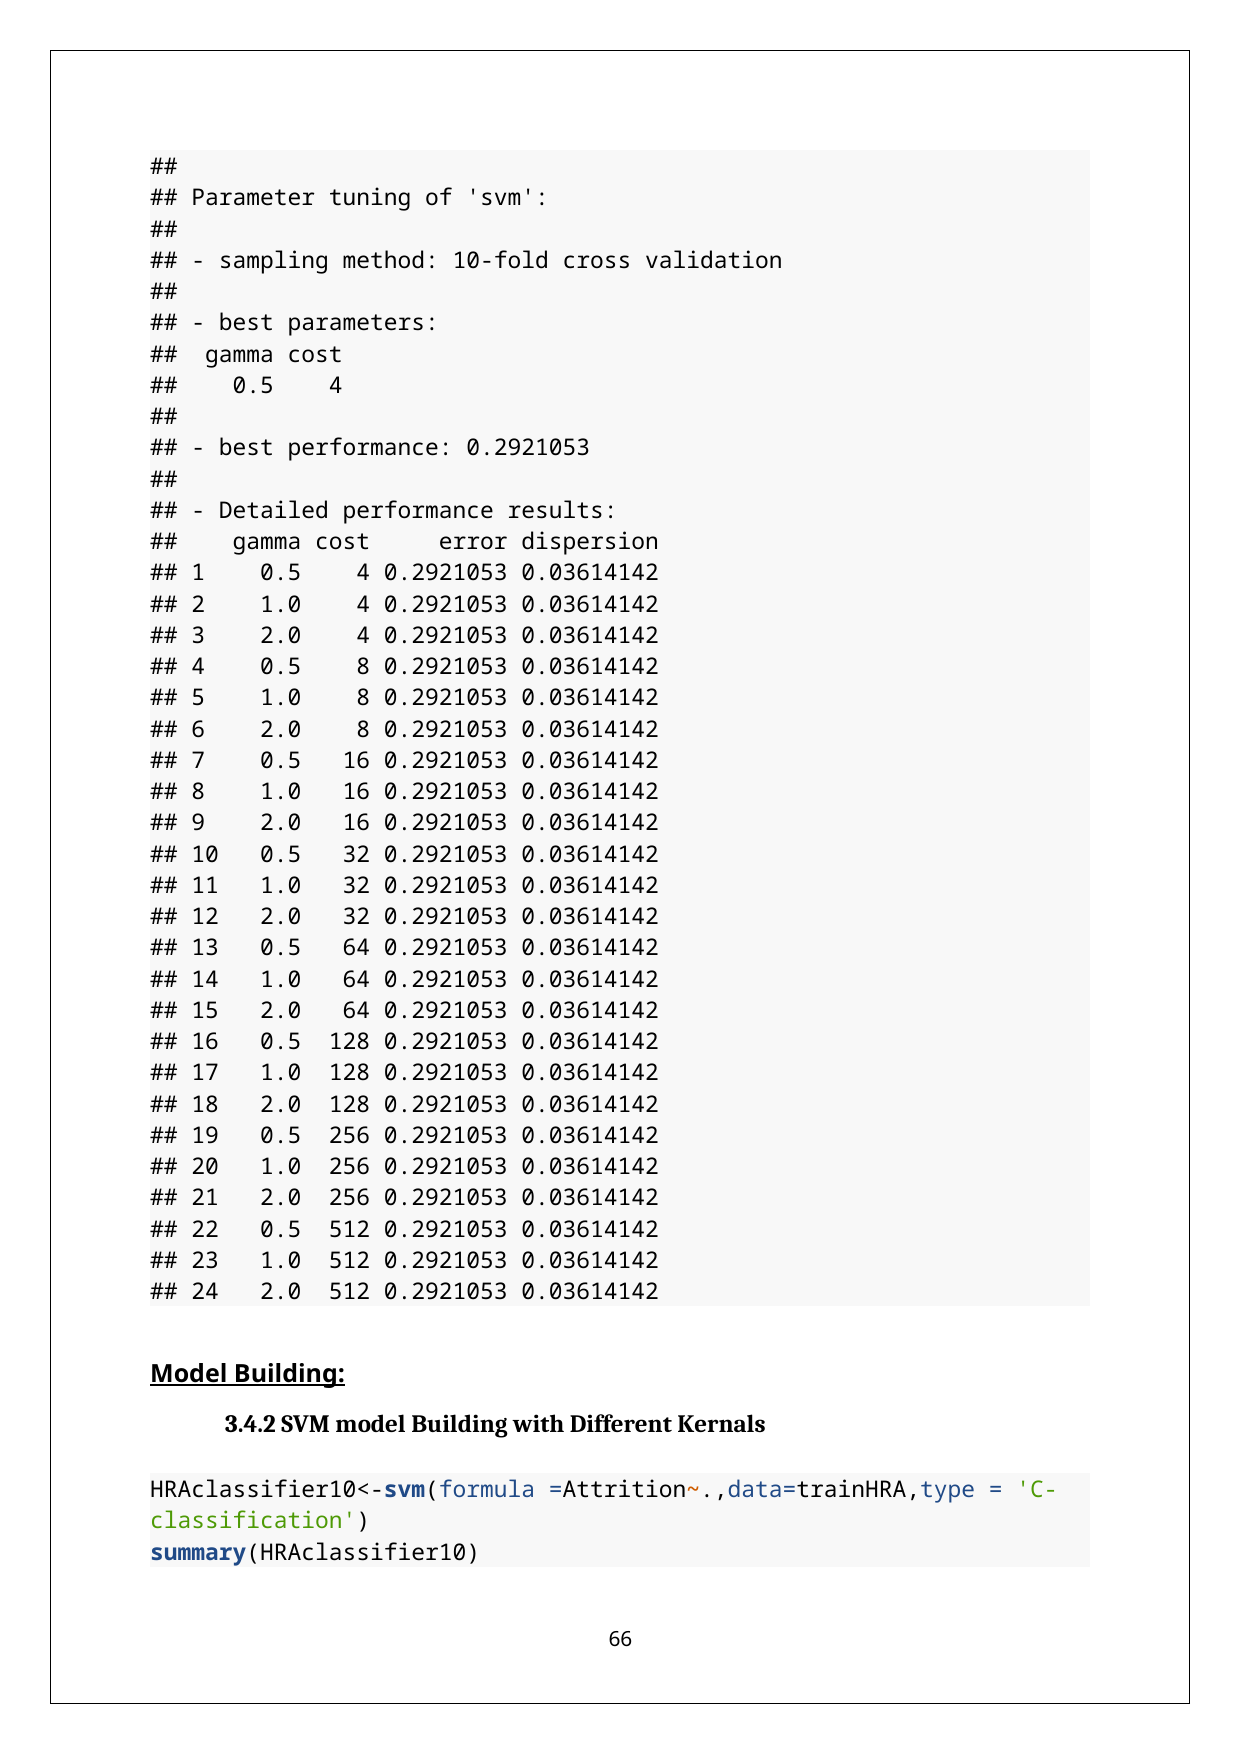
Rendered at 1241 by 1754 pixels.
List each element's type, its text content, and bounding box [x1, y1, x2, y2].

text HRAclassifier10<-svm(formula =Attrition~.,data=trainHRA,type = 'C-classification') summary(HRAclassifier10) [150, 1473, 1090, 1567]
subtitle 3.4.2 SVM model Building with Different Kernals [225, 1410, 1090, 1439]
text ## ## Parameter tuning of 'svm': ## ## - sampling method: 10-fold cross validation ## ## - best parameters: ## gamma cost ## 0.5 4 ## ## - best performance: 0.2921053 ## ## - Detailed performance results: ## gamma cost error dispersion ## 1 0.5 4 0.2921053 0.03614142 ## 2 1.0 4 0.2921053 0.03614142 ## 3 2.0 4 0.2921053 0.03614142 ## 4 0.5 8 0.2921053 0.03614142 ## 5 1.0 8 0.2921053 0.03614142 ## 6 2.0 8 0.2921053 0.03614142 ## 7 0.5 16 0.2921053 0.03614142 ## 8 1.0 16 0.2921053 0.03614142 ## 9 2.0 16 0.2921053 0.03614142 ## 10 0.5 32 0.2921053 0.03614142 ## 11 1.0 32 0.2921053 0.03614142 ## 12 2.0 32 0.2921053 0.03614142 ## 13 0.5 64 0.2921053 0.03614142 ## 14 1.0 64 0.2921053 0.03614142 ## 15 2.0 64 0.2921053 0.03614142 ## 16 0.5 128 0.2921053 0.03614142 ## 17 1.0 128 0.2921053 0.03614142 ## 18 2.0 128 0.2921053 0.03614142 ## 19 0.5 256 0.2921053 0.03614142 ## 20 1.0 256 0.2921053 0.03614142 ## 21 2.0 256 0.2921053 0.03614142 ## 22 0.5 512 0.2921053 0.03614142 ## 23 1.0 512 0.2921053 0.03614142 ## 24 2.0 512 0.2921053 0.03614142 [150, 150, 1090, 1306]
text Model Building: [150, 1356, 1090, 1389]
